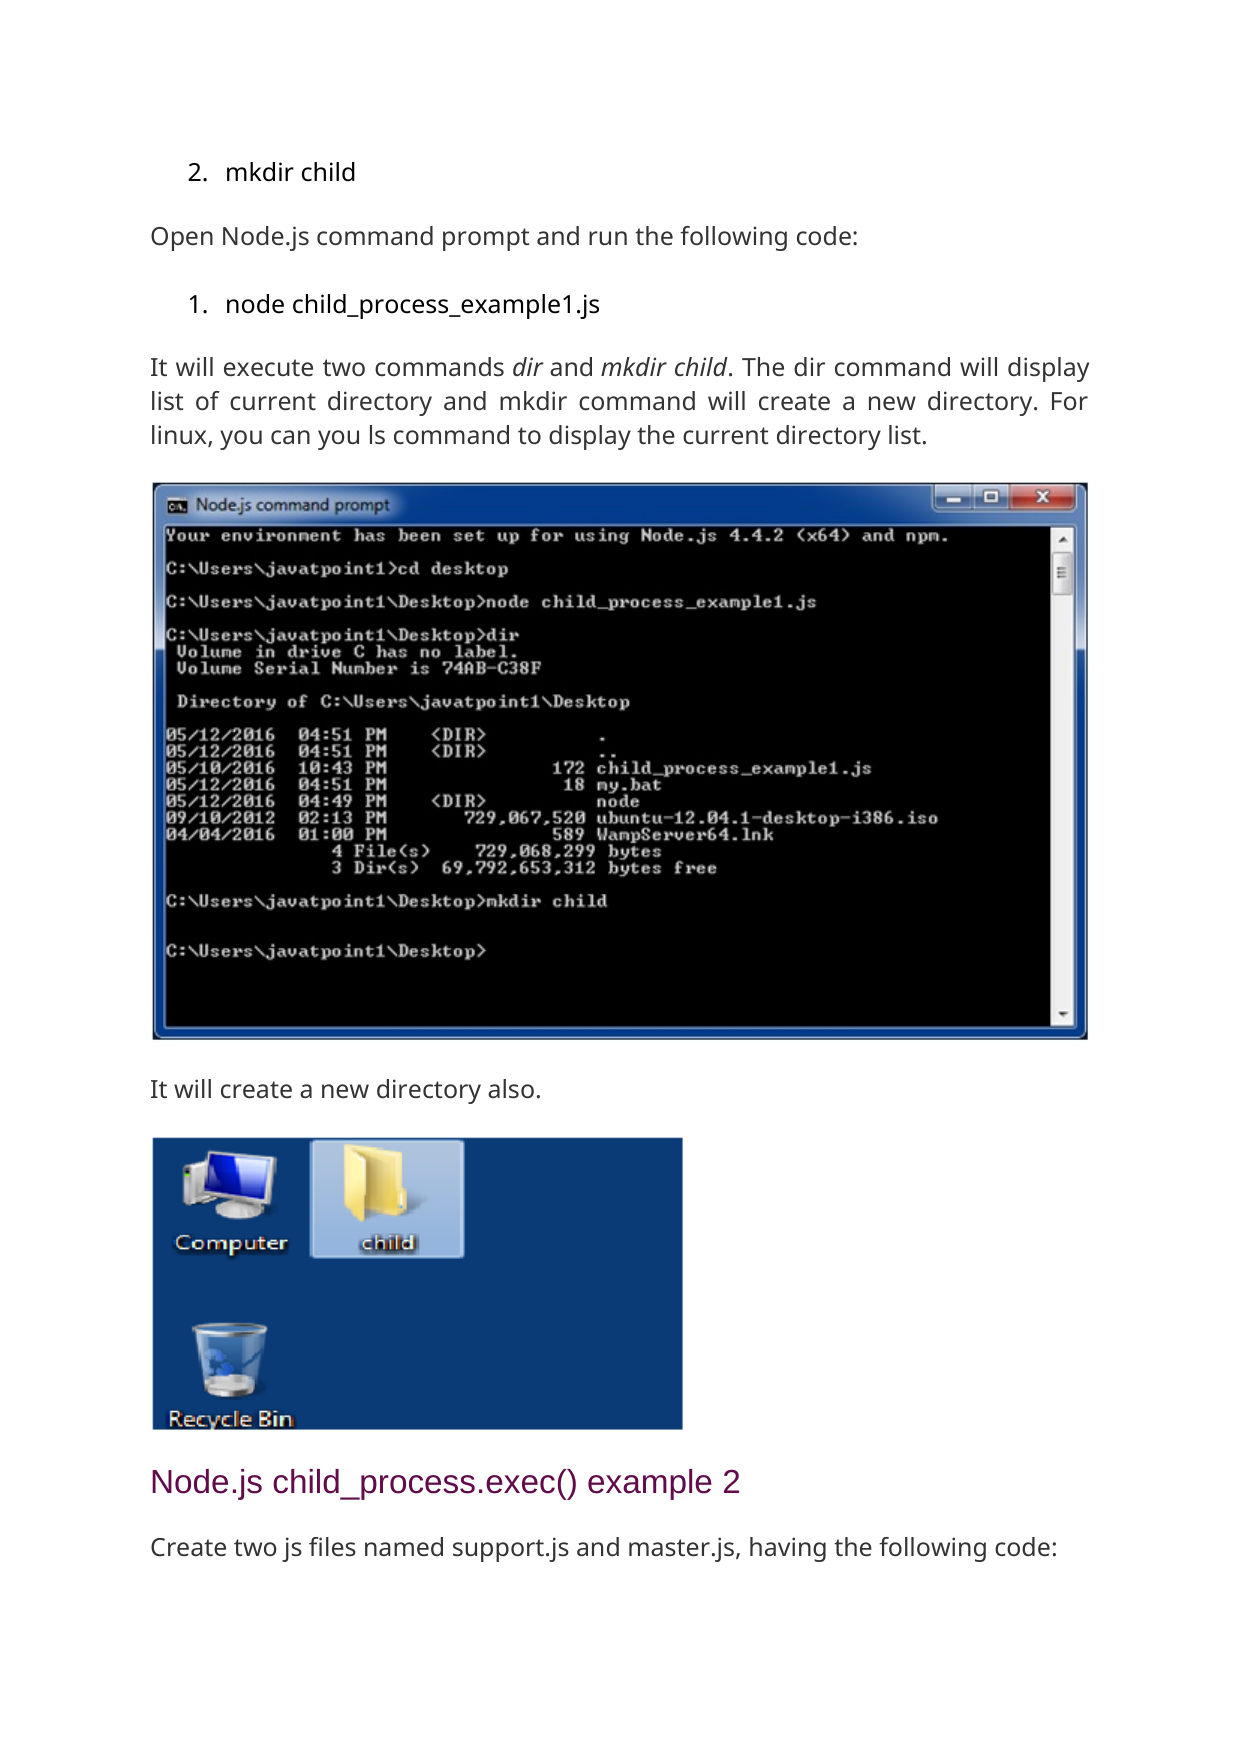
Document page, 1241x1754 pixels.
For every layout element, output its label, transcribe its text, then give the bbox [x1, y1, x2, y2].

list mkdir child [187, 150, 1090, 189]
text Node.js child_process.exec() example 2 [150, 1462, 1090, 1500]
text It will execute two commands dir and mkdir child. The dir command will display list of current directory and mkdir command will create a new directory. For linux, you can you ls command to display the current directory list. [150, 350, 1090, 452]
list node child_process_example1.js [187, 281, 1090, 321]
text Open Node.js command prompt and run the following code: [150, 218, 1090, 252]
text It will create a new directory also. [150, 1072, 1090, 1106]
text Create two js files named support.js and master.js, having the following code: [150, 1529, 1090, 1563]
picture [150, 1135, 686, 1433]
picture [150, 481, 1091, 1043]
